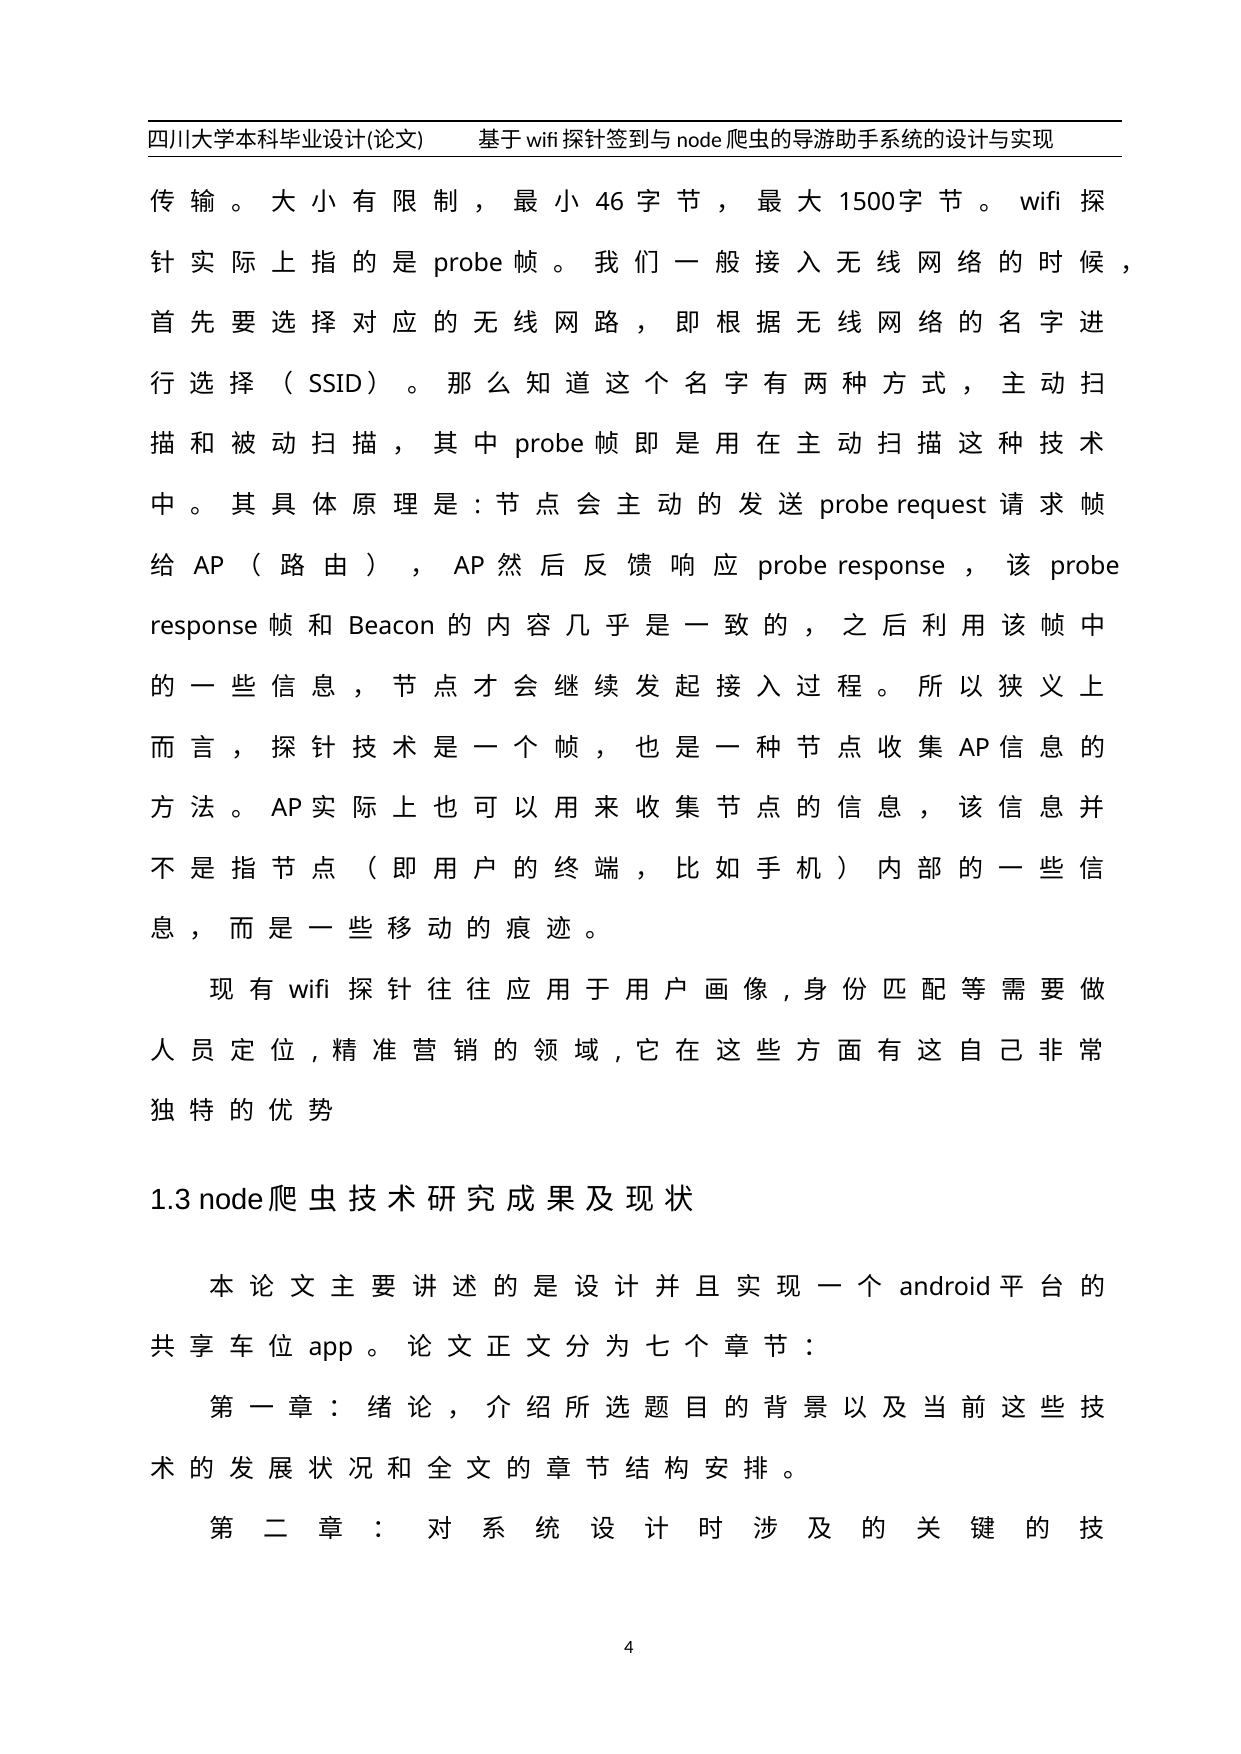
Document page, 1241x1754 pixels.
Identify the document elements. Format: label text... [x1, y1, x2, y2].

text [150, 1496, 1120, 1557]
text 现有wifi探针往往应用于用户画像,身份匹配等需要做人员定位,精准营销的领域,它在这些方面有这自己非常独特的优势 [150, 957, 1120, 1139]
subtitle 1.3 node爬虫技术研究成果及现状 [150, 1166, 1120, 1227]
text 第一章：绪论，介绍所选题目的背景以及当前这些技术的发展状况和全文的章节结构安排。 [150, 1375, 1120, 1496]
text 本论文主要讲述的是设计并且实现一个android平台的共享车位app。论文正文分为七个章节： [150, 1254, 1120, 1375]
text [150, 169, 1120, 957]
